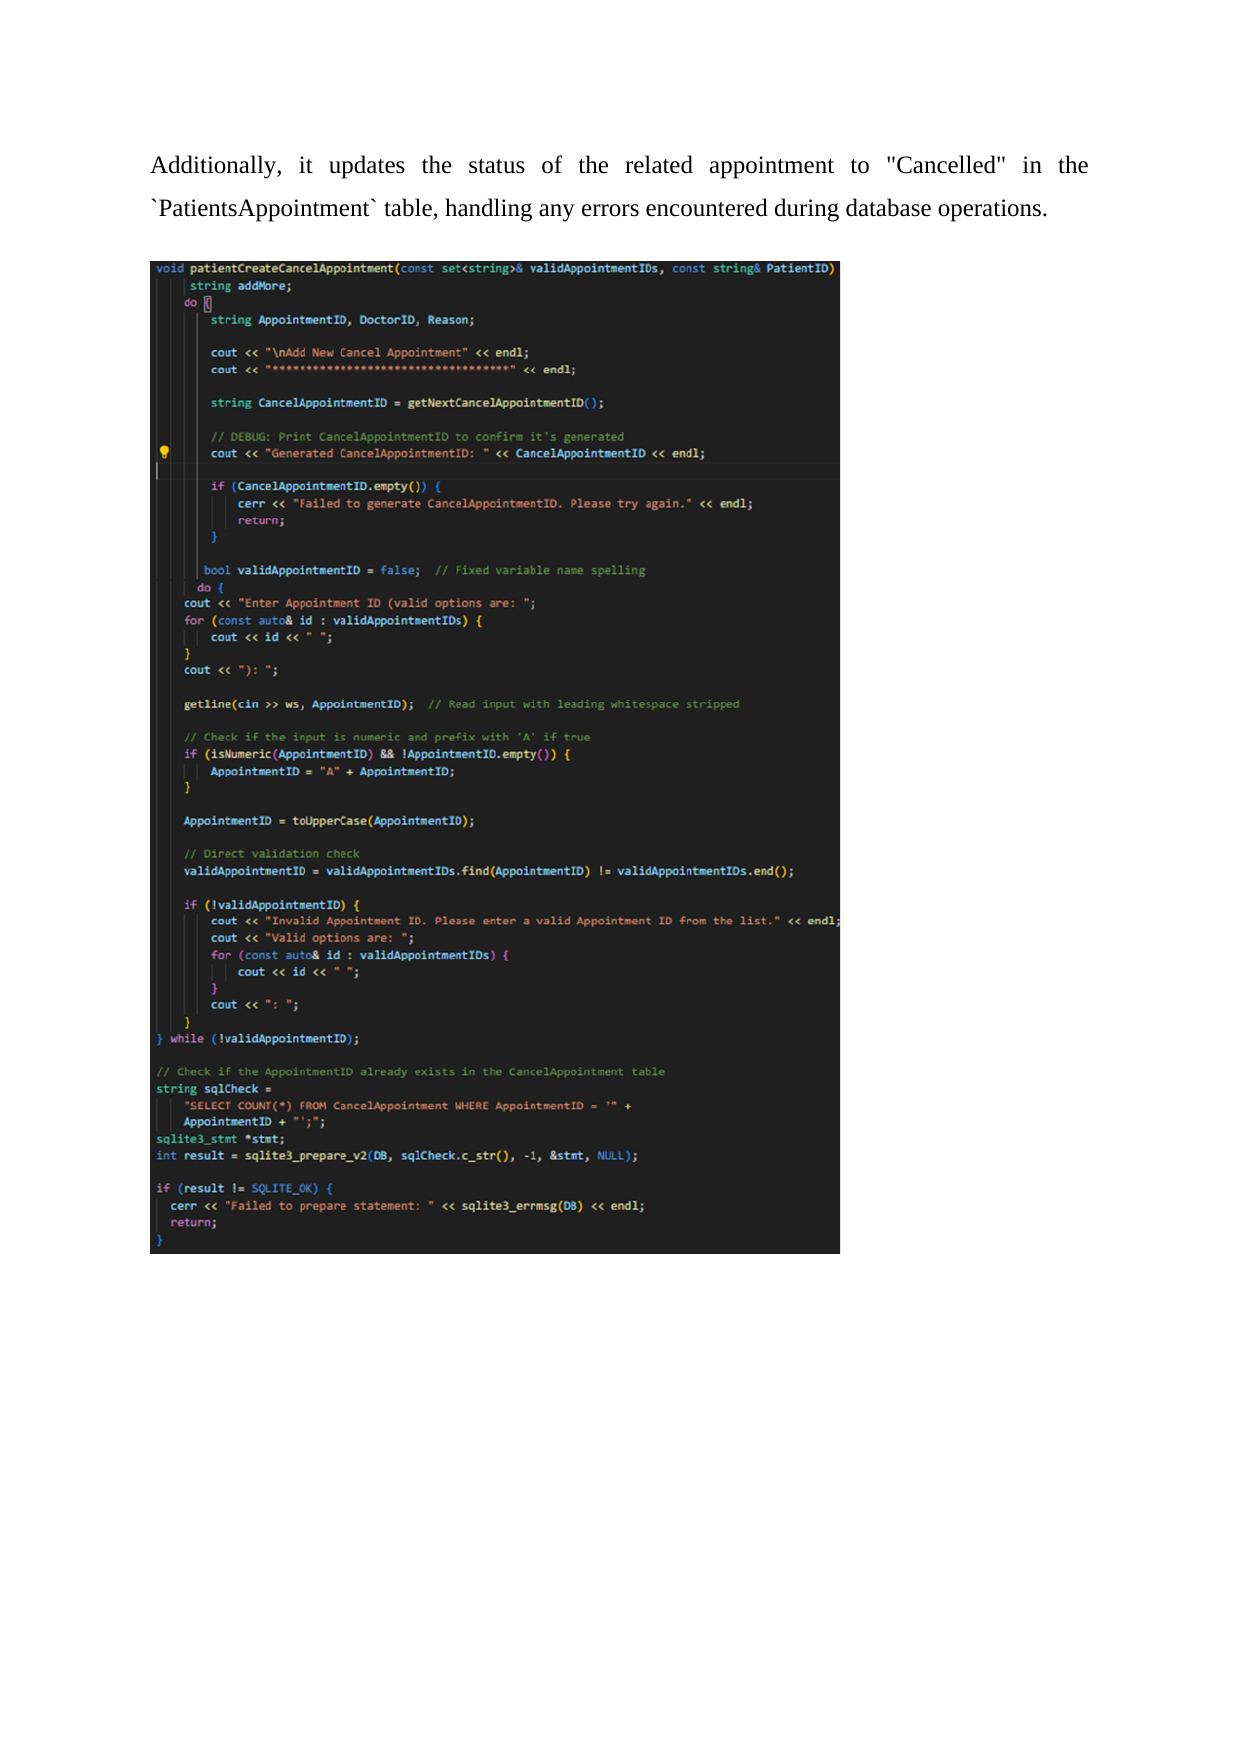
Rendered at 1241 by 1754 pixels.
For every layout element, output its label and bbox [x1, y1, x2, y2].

text [150, 150, 1090, 222]
picture [150, 261, 841, 1254]
